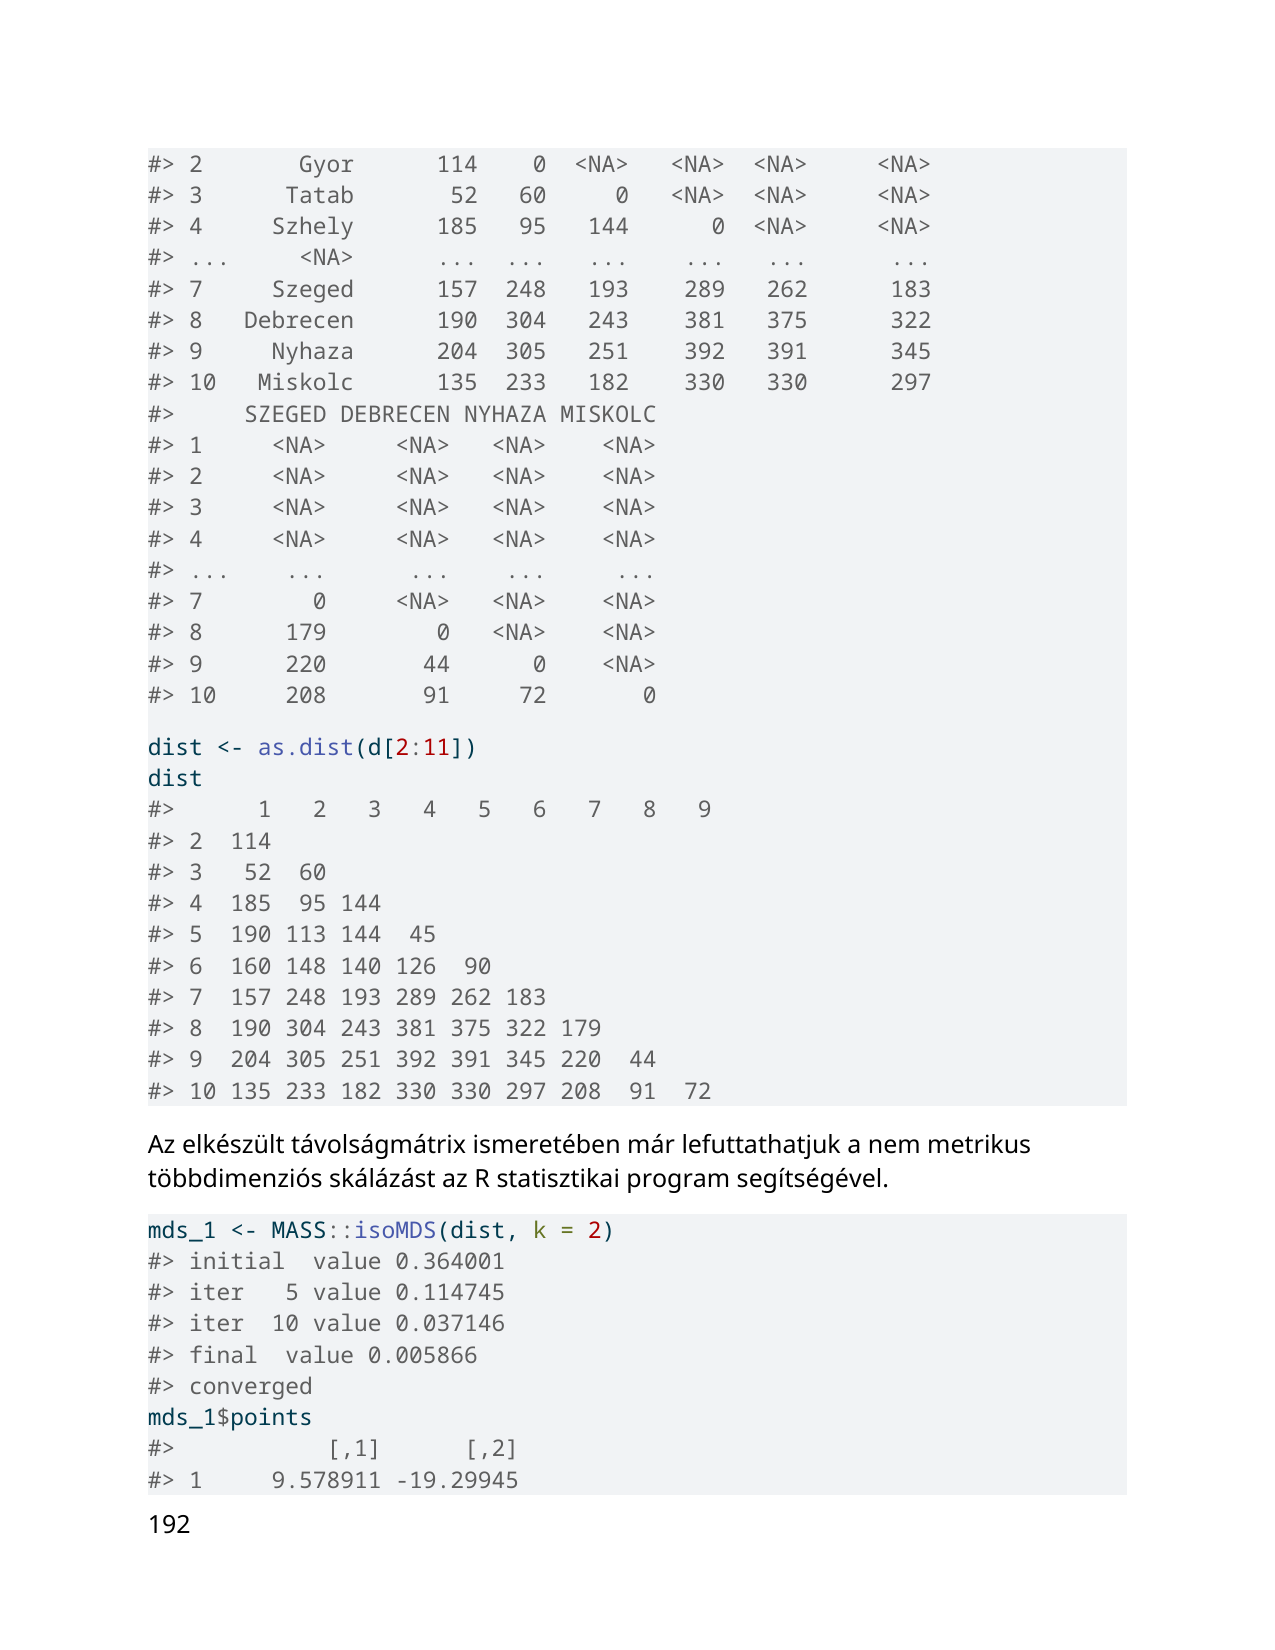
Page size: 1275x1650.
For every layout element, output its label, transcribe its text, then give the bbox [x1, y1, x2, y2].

text Az elkészült távolságmátrix ismeretében már lefuttathatjuk a nem metrikus többdimenziós skálázást az R statisztikai program segítségével. [148, 1127, 1127, 1195]
text dist <- as.dist(d[2:11]) dist #> 1 2 3 4 5 6 7 8 9 #> 2 114 #> 3 52 60 #> 4 185 95 144 #> 5 190 113 144 45 #> 6 160 148 140 126 90 #> 7 157 248 193 289 262 183 #> 8 190 304 243 381 375 322 179 #> 9 204 305 251 392 391 345 220 44 #> 10 135 233 182 330 330 297 208 91 72 [148, 731, 1127, 1106]
